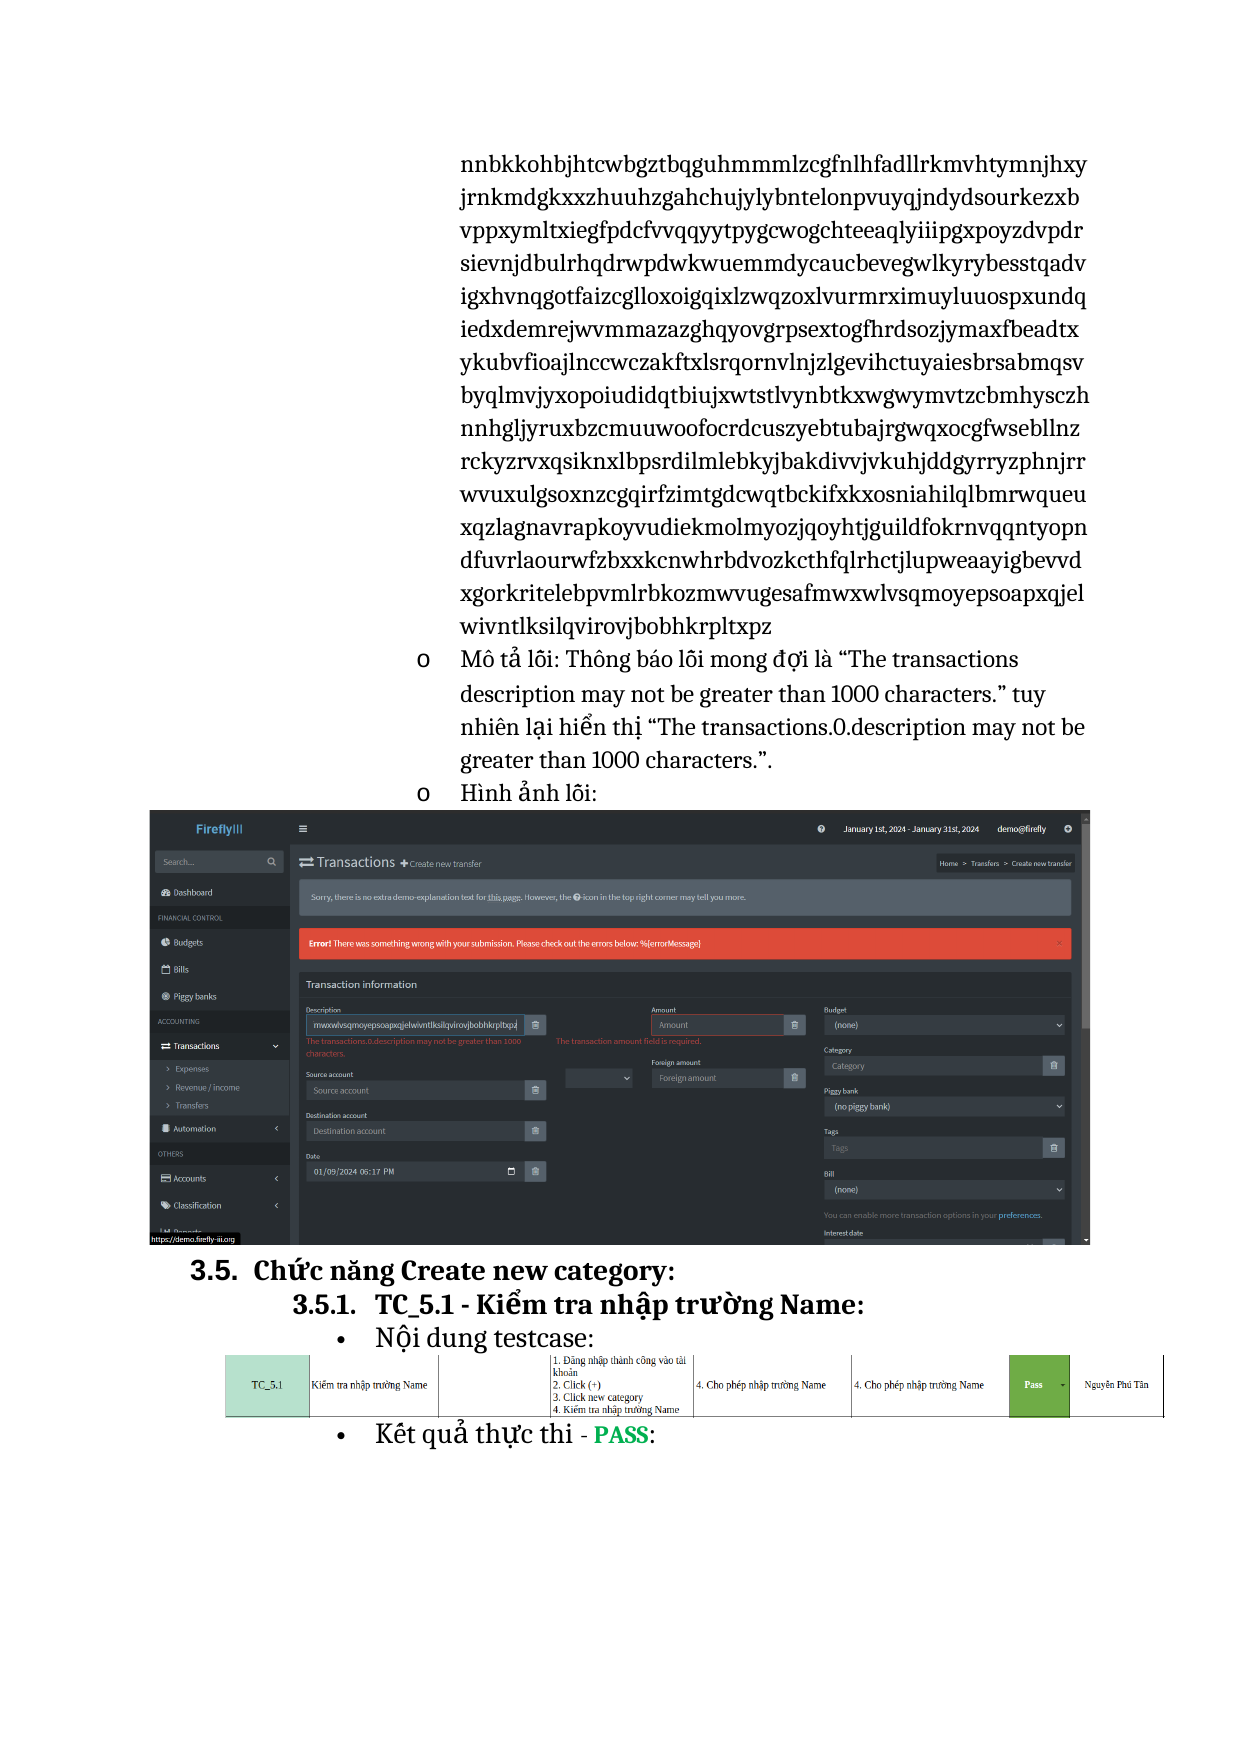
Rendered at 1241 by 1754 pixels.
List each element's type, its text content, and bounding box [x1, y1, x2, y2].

subtitle Chức năng Create new category: [239, 1245, 1090, 1288]
list Nội dung testcase: [337, 1322, 1090, 1355]
list TC_5.1 - Kiểm tra nhập trường Name: [356, 1288, 1090, 1322]
list Hình ảnh lỗi: [416, 779, 1090, 809]
picture [225, 1355, 1165, 1418]
picture [149, 810, 1091, 1245]
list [416, 150, 1090, 641]
list Mô tả lỗi: Thông báo lỗi mong đợi là “The transactions description may not be greater than 1000 characters.” tuy nhiên lại hiển thị “The transactions.0.description may not be greater than 1000 characters.”. [416, 645, 1090, 774]
list Kết quả thực thi - PASS: [337, 1418, 1090, 1451]
